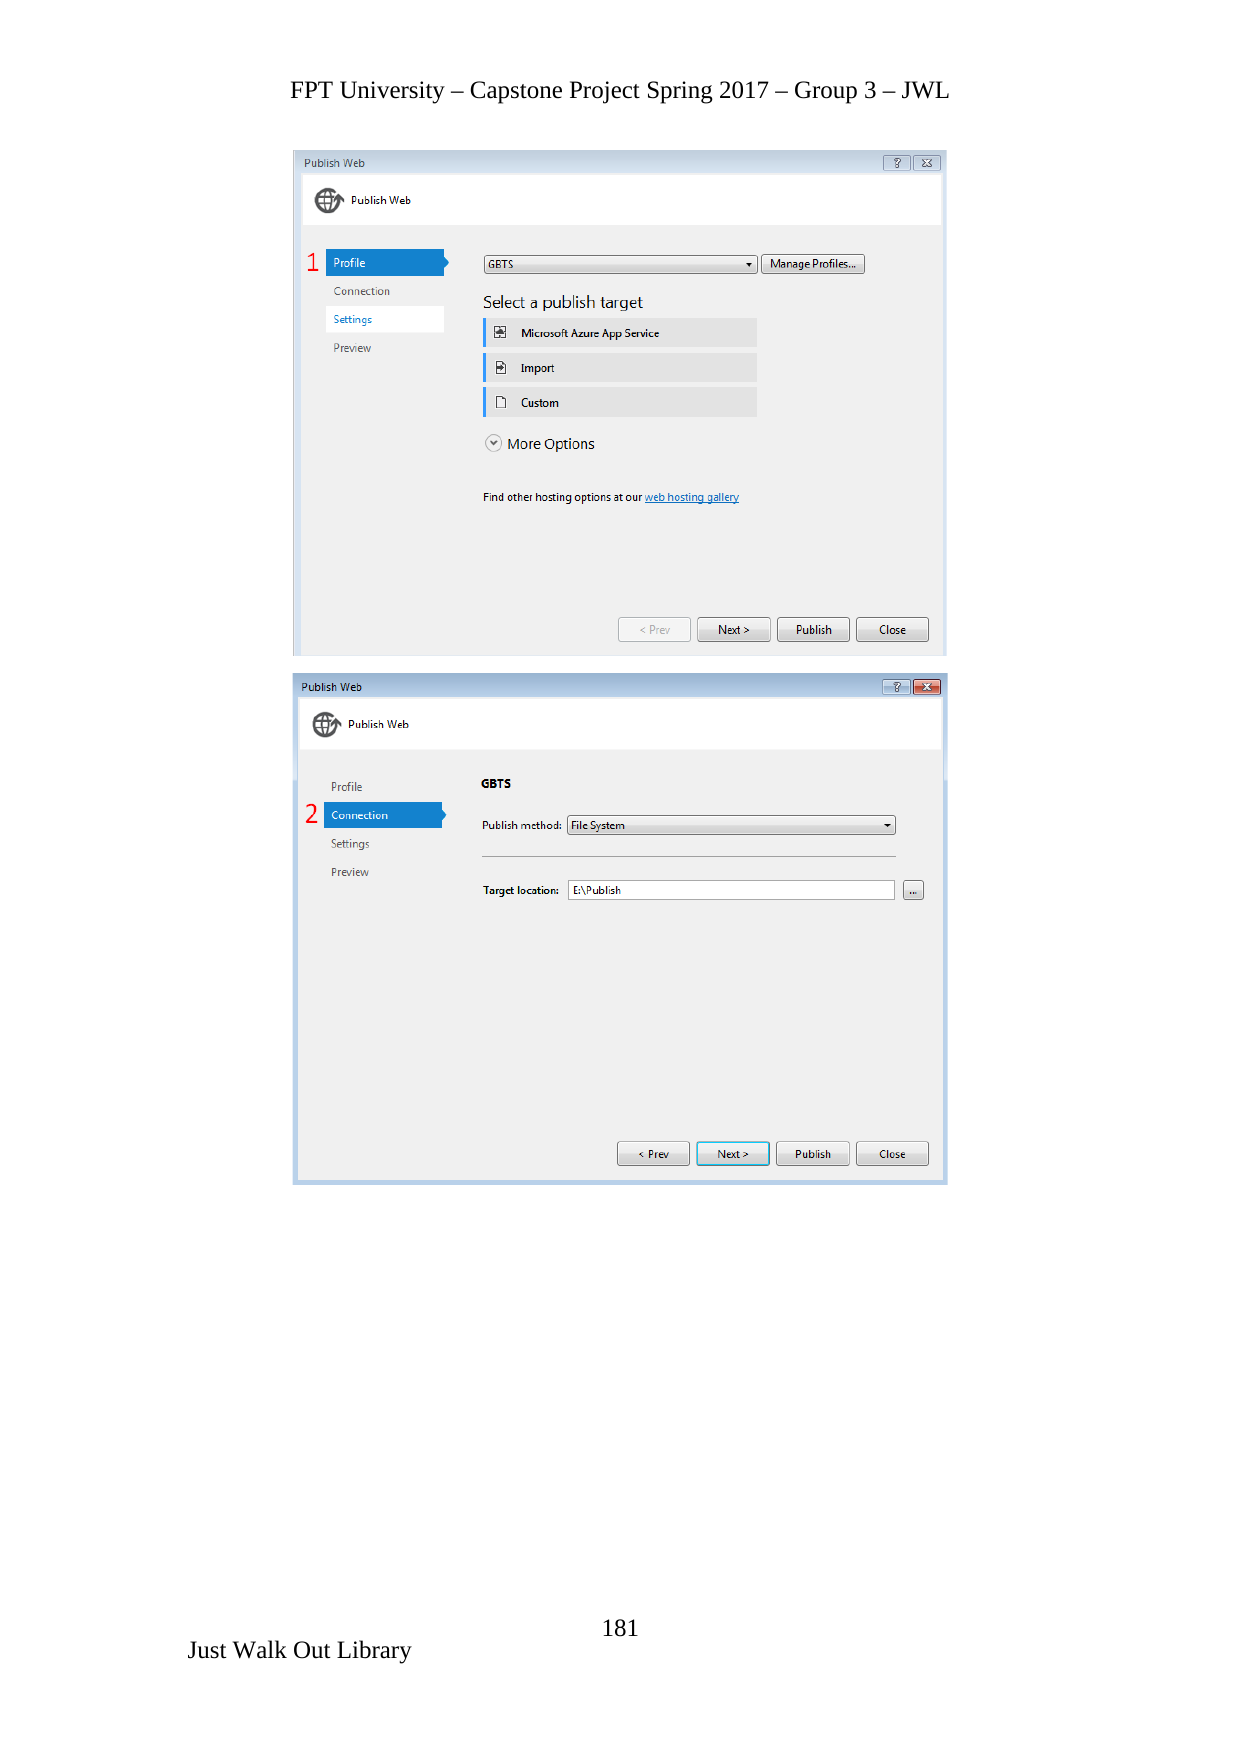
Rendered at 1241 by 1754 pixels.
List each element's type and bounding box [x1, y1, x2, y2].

picture [292, 673, 948, 1185]
picture [293, 150, 947, 656]
